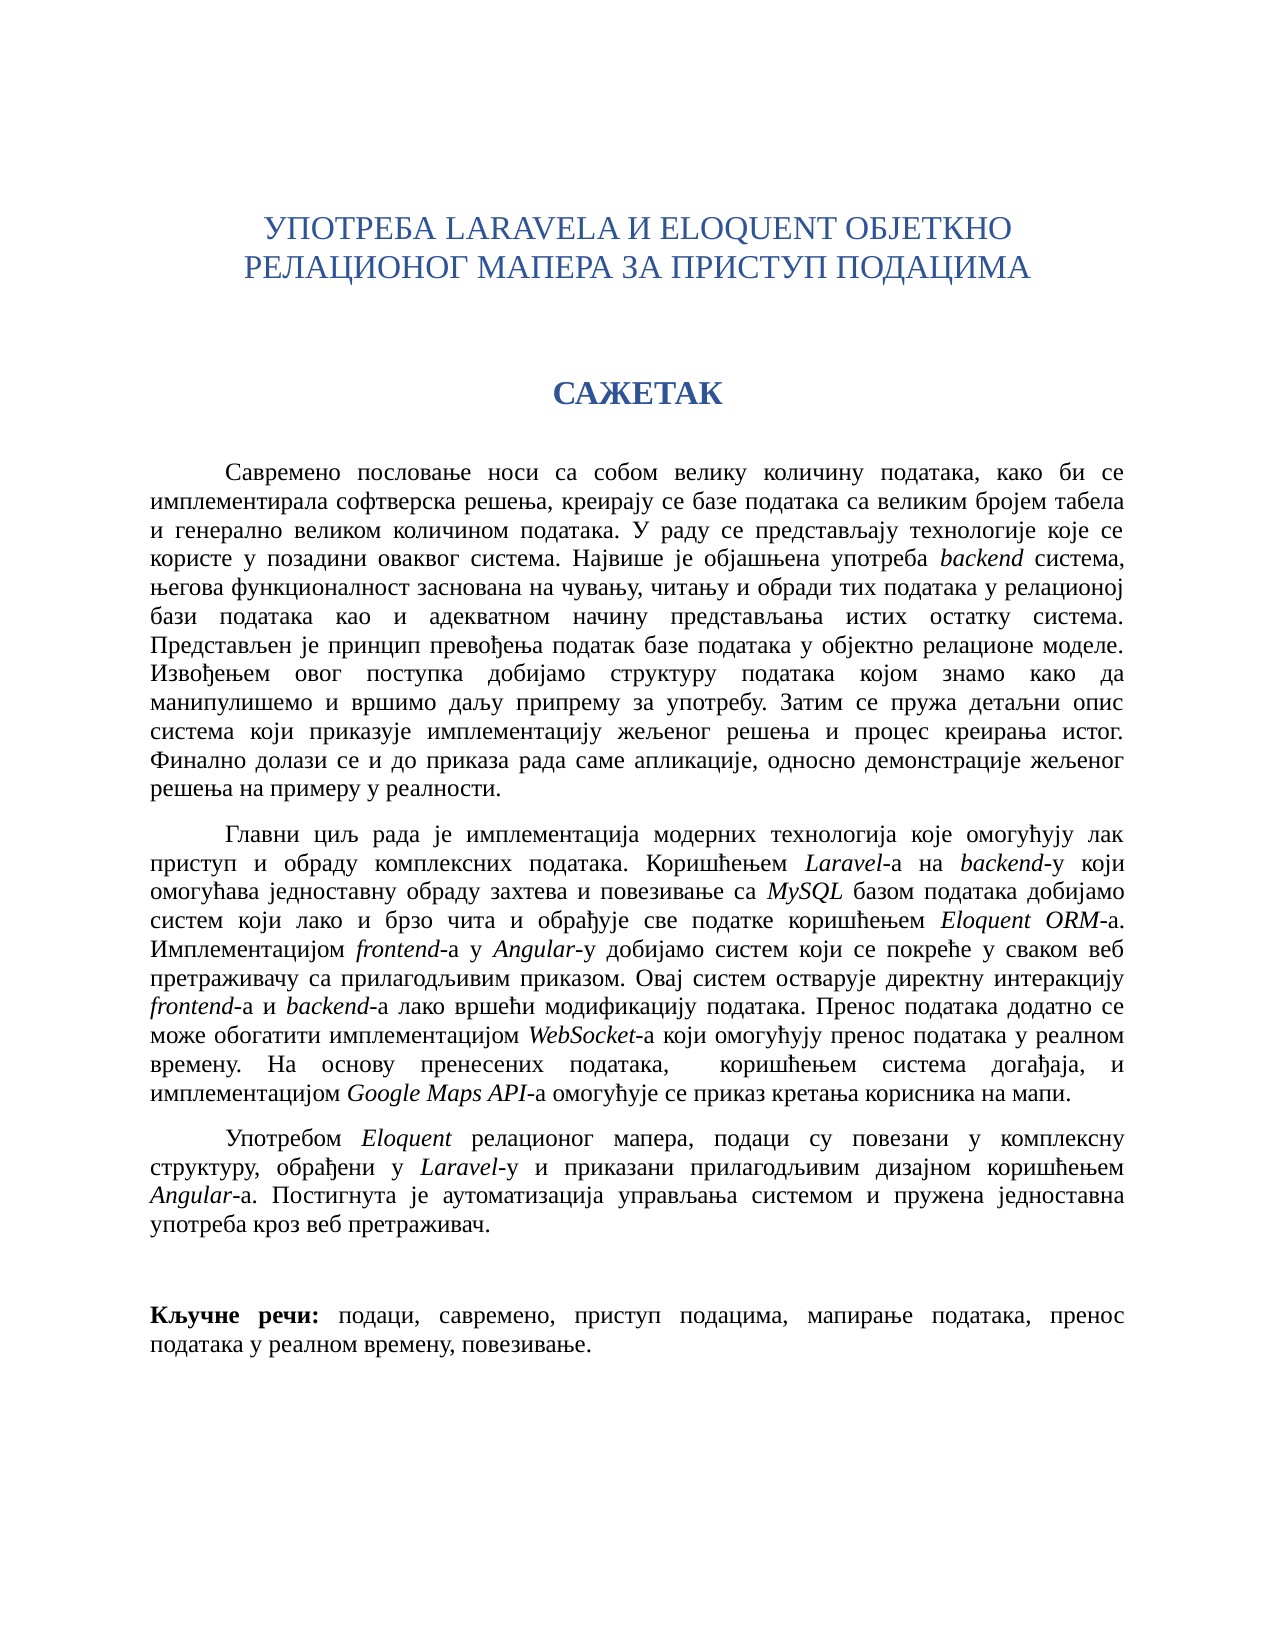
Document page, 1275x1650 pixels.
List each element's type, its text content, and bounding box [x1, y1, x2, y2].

subtitle САЖЕТАК [150, 373, 1125, 412]
subtitle УПОТРЕБА LARAVELA И ELOQUENT ОБЈЕТКНО РЕЛАЦИОНОГ МАПЕРА ЗА ПРИСТУП ПОДАЦИМА [150, 208, 1125, 285]
text Главни циљ рада је имплементација модерних технологија које омогућују лак приступ и обраду комплексних података. Коришћењем Laravel-а на backend-у који омогућава једноставну обраду захтева и повезивање са MySQL базом података добијамо систем који лако и брзо чита и обрађује све податке коришћењем Eloquent ORM-а. Имплементацијом frontend-а у Angular-у добијамо систем који се покреће у сваком веб претраживачу са прилагодљивим приказом. Овај систем остварује директну интеракцију frontend-а и backend-а лако вршећи модификацију података. Пренос података додатно се може обогатити имплементацијом WebSocket-а који омогућују пренос података у реалном времену. На основу пренесених података, коришћењем система догађаја, и имплементацијом Google Maps API-а омогућује се приказ кретања корисника на мапи. [150, 819, 1125, 1106]
text Савремено пословање носи са собом велику количину података, како би се имплементирала софтверска решења, креирају се базе података са великим бројем табела и генерално великом количином података. У раду се представљају технологије које се користе у позадини оваквог система. Највише је објашњена употреба backend система, његова функционалност заснована на чувању, читању и обради тих података у релационој бази података као и адекватном начину представљања истих остатку система. Представљен је принцип превођења податак базе података у објектно релационе моделе. Извођењем овог поступка добијамо структуру података којом знамо како да манипулишемо и вршимо даљу припрему за употребу. Затим се пружа детаљни опис система који приказује имплементацију жељеног решења и процес креирања истог. Финално долази се и до приказа рада саме апликације, односно демонстрације жељеног решења на примеру у реалности. [150, 457, 1125, 802]
text Употребом Eloquent релационог мапера, подаци су повезани у комплексну структуру, обрађени у Laravel-у и приказани прилагодљивим дизајном коришћењем Angular-а. Постигнута је аутоматизација управљања системом и пружена једноставна употреба кроз веб претраживач. [150, 1123, 1125, 1238]
text Кључне речи: подаци, савремено, приступ подацима, мапирање података, пренос података у реалном времену, повезивање. [150, 1300, 1125, 1358]
